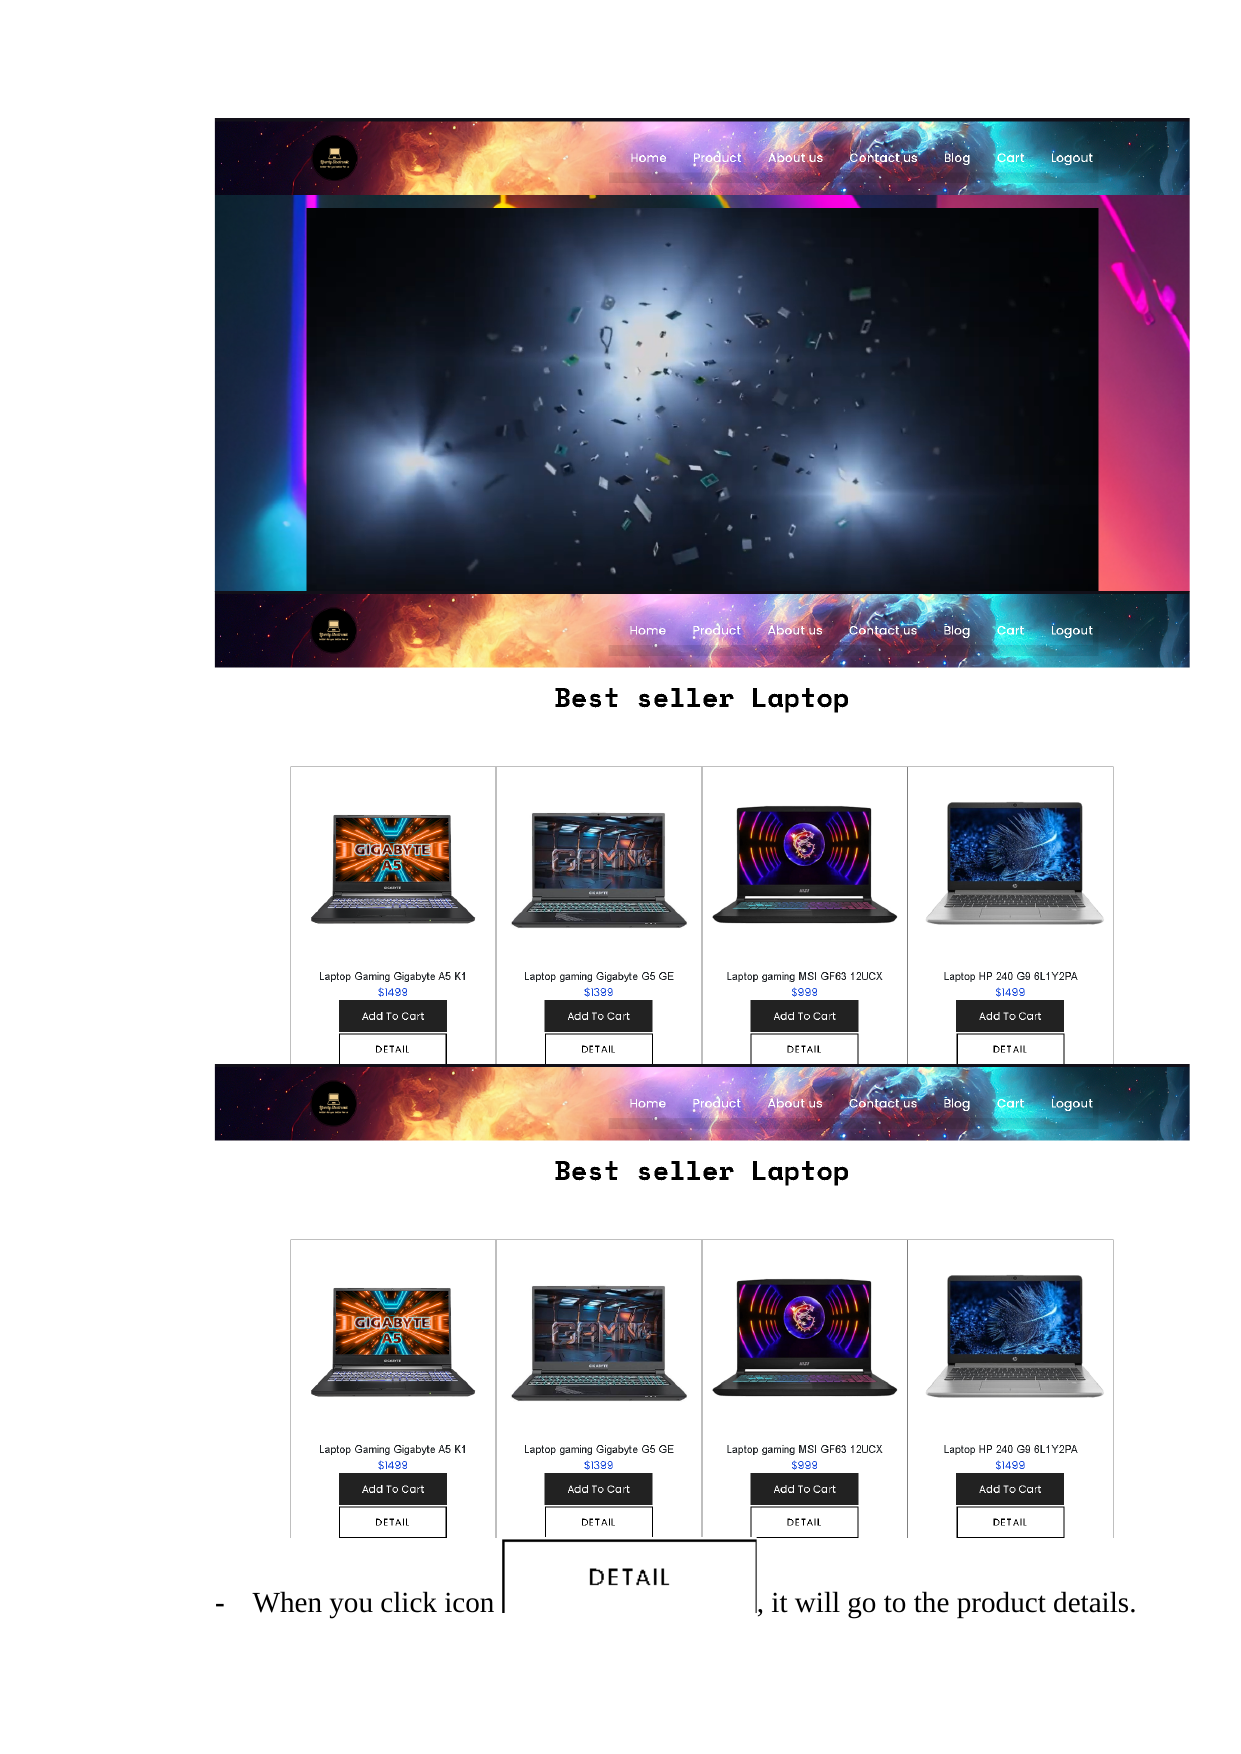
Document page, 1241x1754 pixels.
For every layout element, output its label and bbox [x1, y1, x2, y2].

picture [214, 118, 1190, 1613]
list [215, 1538, 1152, 1619]
